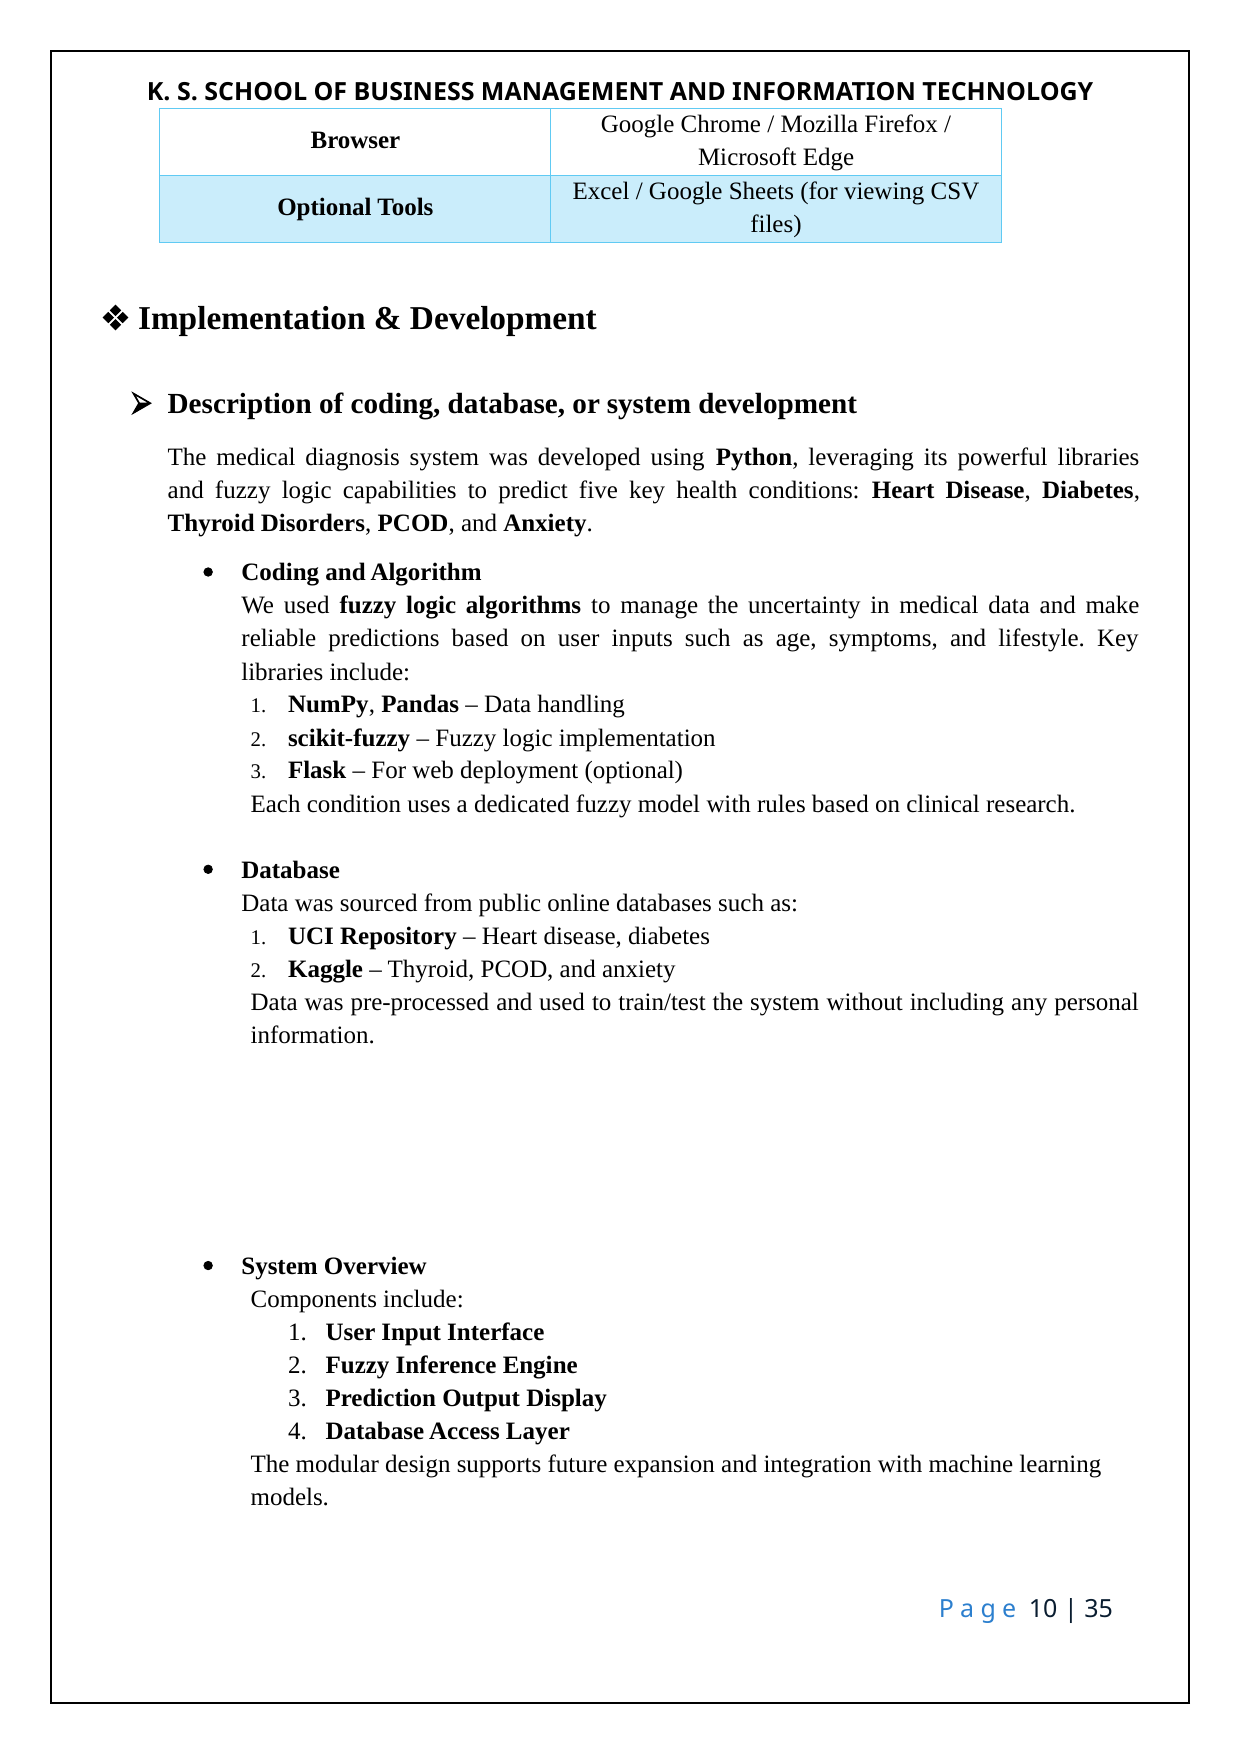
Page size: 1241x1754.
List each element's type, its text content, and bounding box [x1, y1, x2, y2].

table_cell Browser [160, 109, 550, 175]
table_cell Optional Tools [160, 176, 550, 242]
list Prediction Output Display [288, 1383, 1140, 1412]
list Implementation & Development [100, 298, 1140, 337]
list We used fuzzy logic algorithms to manage the uncertainty in medical data and make reliable predictions based on user inputs such as age, symptoms, and lifestyle. Key libraries include: [241, 591, 1140, 685]
list Components include: [213, 1284, 1140, 1313]
list The modular design supports future expansion and integration with machine learning models. [250, 1449, 1140, 1511]
list Kaggle – Thyroid, PCOD, and anxiety [250, 954, 1140, 982]
list Flask – For web deployment (optional) [250, 756, 1140, 784]
list Fuzzy Inference Engine [288, 1350, 1140, 1379]
list Data was pre-processed and used to train/test the system without including any personal information. [250, 987, 1140, 1048]
list System Overview [204, 1251, 1140, 1280]
list Data was sourced from public online databases such as: [213, 888, 1140, 916]
list Each condition uses a dedicated fuzzy model with rules based on clinical research. [250, 789, 1140, 817]
text The medical diagnosis system was developed using Python, leveraging its powerful libraries and fuzzy logic capabilities to predict five key health conditions: Heart Disease, Diabetes, Thyroid Disorders, PCOD, and Anxiety. [167, 442, 1140, 537]
list Description of coding, database, or system development [130, 386, 1140, 420]
list User Input Interface [288, 1317, 1140, 1346]
table_cell Excel / Google Sheets (for viewing CSV files) [551, 176, 1001, 242]
list scikit-fuzzy – Fuzzy logic implementation [250, 723, 1140, 751]
list Coding and Algorithm [204, 557, 1140, 586]
list Database [204, 855, 1140, 883]
list Database Access Layer [288, 1416, 1140, 1445]
table_cell Google Chrome / Mozilla Firefox / Microsoft Edge [551, 109, 1001, 175]
list UCI Repository – Heart disease, diabetes [250, 921, 1140, 949]
list NumPy, Pandas – Data handling [250, 689, 1140, 718]
